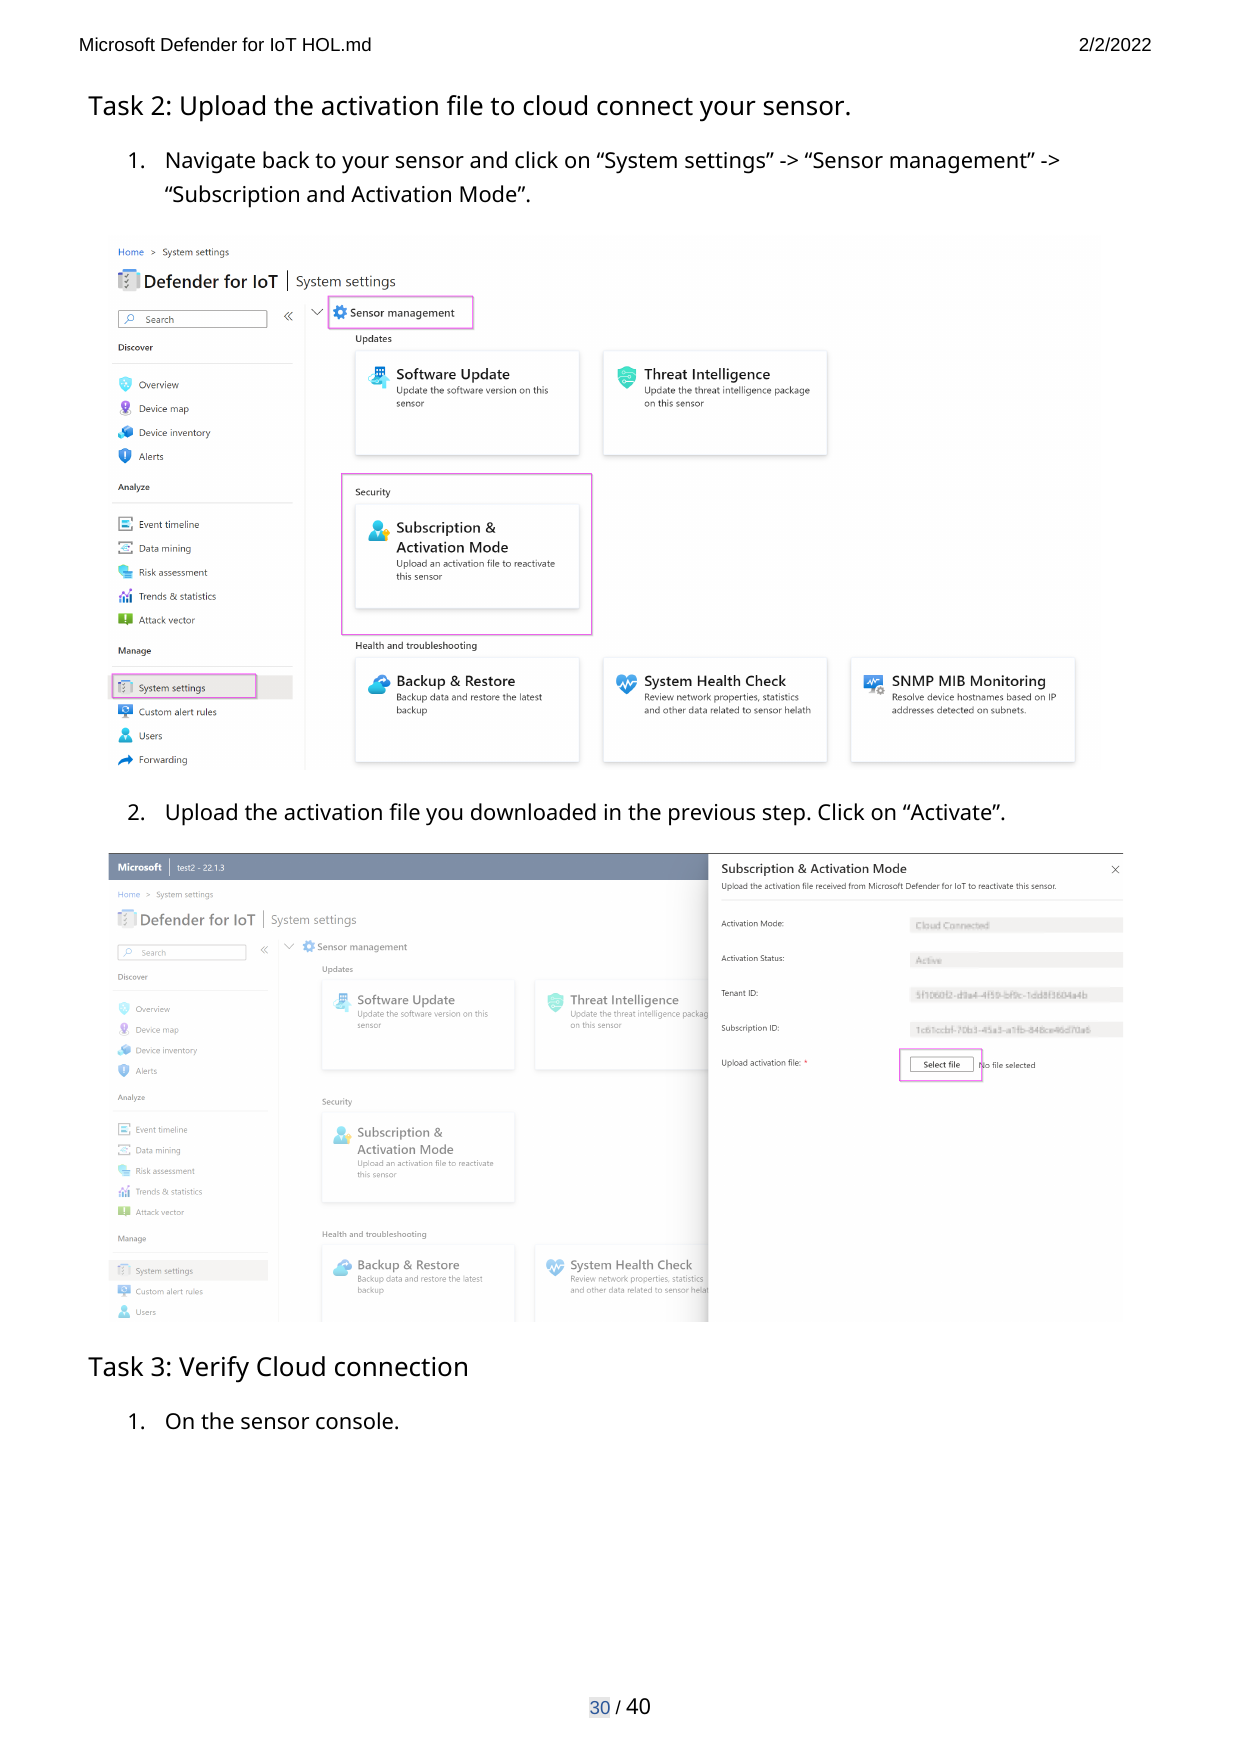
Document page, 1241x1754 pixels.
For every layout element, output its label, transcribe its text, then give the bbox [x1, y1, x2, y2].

list Navigate back to your sensor and click on “System settings” -> “Sensor management” -> “Subscription and Activation Mode”. [127, 145, 1152, 208]
list On the sensor console. [127, 1406, 1152, 1436]
subtitle Task 2: Upload the activation file to cloud connect your sensor. [88, 87, 1152, 123]
list Upload the activation file you downloaded in the previous step. Click on “Activate”. [127, 797, 1152, 827]
subtitle Task 3: Verify Cloud connection [88, 1348, 1152, 1384]
